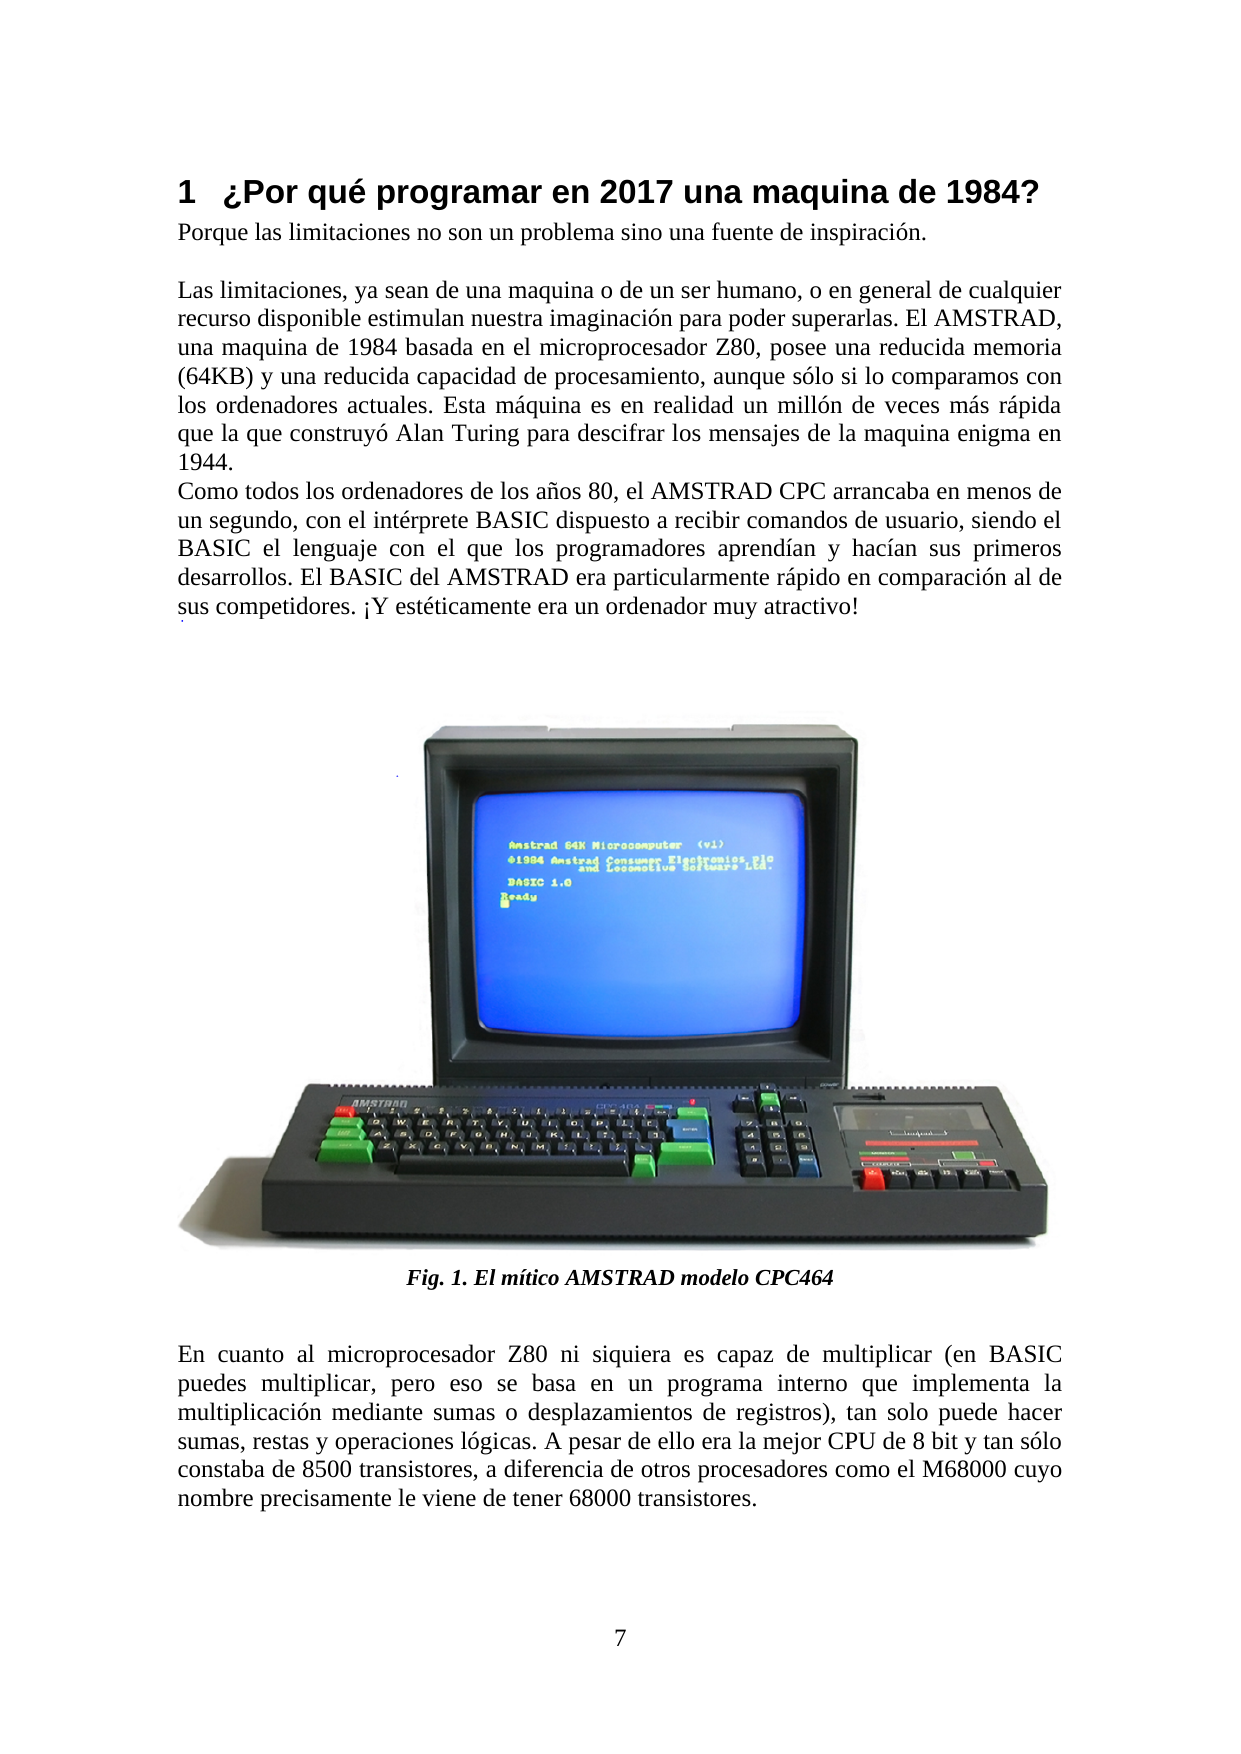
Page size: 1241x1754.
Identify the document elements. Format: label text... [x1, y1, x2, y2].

picture [177, 619, 1062, 1264]
text Las limitaciones, ya sean de una maquina o de un ser humano, o en general de cualquier recurso disponible estimulan nuestra imaginación para poder superarlas. El AMSTRAD, una maquina de 1984 basada en el microprocesador Z80, posee una reducida memoria (64KB) y una reducida capacidad de procesamiento, aunque sólo si lo comparamos con los ordenadores actuales. Esta máquina es en realidad un millón de veces más rápida que la que construyó Alan Turing para descifrar los mensajes de la maquina enigma en 1944. [177, 275, 1063, 476]
text Porque las limitaciones no son un problema sino una fuente de inspiración. [177, 217, 1063, 246]
text Como todos los ordenadores de los años 80, el AMSTRAD CPC arrancaba en menos de un segundo, con el intérprete BASIC dispuesto a recibir comandos de usuario, siendo el BASIC el lenguaje con el que los programadores aprendían y hacían sus primeros desarrollos. El BASIC del AMSTRAD era particularmente rápido en comparación al de sus competidores. ¡Y estéticamente era un ordenador muy atractivo! [177, 476, 1063, 620]
text En cuanto al microprocesador Z80 ni siquiera es capaz de multiplicar (en BASIC puedes multiplicar, pero eso se basa en un programa interno que implementa la multiplicación mediante sumas o desplazamientos de registros), tan solo puede hacer sumas, restas y operaciones lógicas. A pesar de ello era la mejor CPU de 8 bit y tan sólo constaba de 8500 transistores, a diferencia de otros procesadores como el M68000 cuyo nombre precisamente le viene de tener 68000 transistores. [177, 1339, 1063, 1512]
text Fig. 1. El mítico AMSTRAD modelo CPC464 [177, 1263, 1063, 1290]
subtitle ¿Por qué programar en 2017 una maquina de 1984? [177, 173, 1063, 211]
